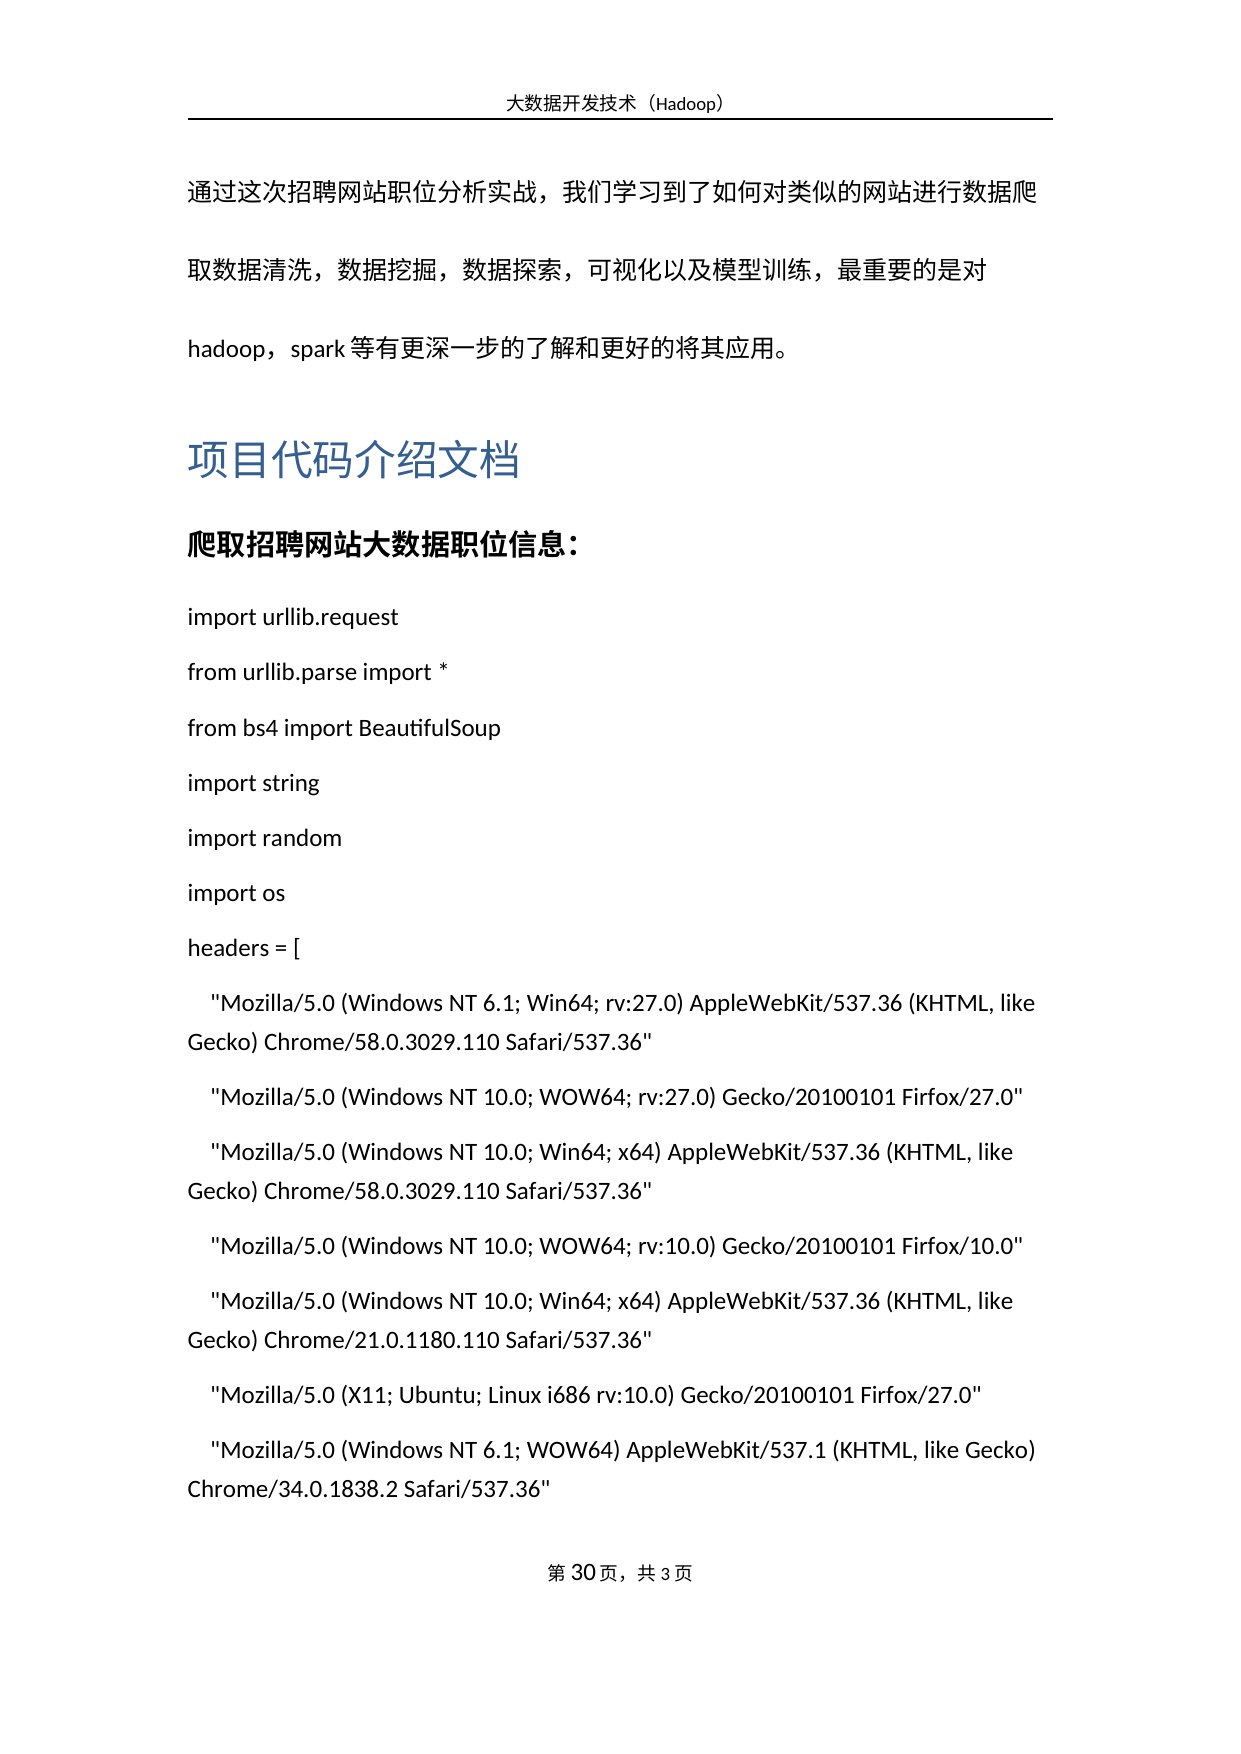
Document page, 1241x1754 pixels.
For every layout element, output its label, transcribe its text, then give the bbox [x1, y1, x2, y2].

text import random [187, 820, 1053, 854]
text headers = [ [187, 930, 1053, 964]
text "Mozilla/5.0 (X11; Ubuntu; Linux i686 rv:10.0) Gecko/20100101 Firfox/27.0" [187, 1378, 1053, 1412]
subtitle 项目代码介绍文档 [187, 424, 1053, 492]
text import string [187, 765, 1053, 799]
text import os [187, 875, 1053, 909]
text from bs4 import BeautifulSoup [187, 710, 1053, 744]
text "Mozilla/5.0 (Windows NT 10.0; WOW64; rv:10.0) Gecko/20100101 Firfox/10.0" [187, 1229, 1053, 1263]
text "Mozilla/5.0 (Windows NT 10.0; Win64; x64) AppleWebKit/537.36 (KHTML, like Gecko) Chrome/21.0.1180.110 Safari/537.36" [187, 1284, 1053, 1357]
text 通过这次招聘网站职位分析实战，我们学习到了如何对类似的网站进行数据爬取数据清洗，数据挖掘，数据探索，可视化以及模型训练，最重要的是对hadoop，spark等有更深一步的了解和更好的将其应用。 [187, 157, 1053, 381]
text "Mozilla/5.0 (Windows NT 6.1; Win64; rv:27.0) AppleWebKit/537.36 (KHTML, like Gecko) Chrome/58.0.3029.110 Safari/537.36" [187, 986, 1053, 1058]
text "Mozilla/5.0 (Windows NT 10.0; WOW64; rv:27.0) Gecko/20100101 Firfox/27.0" [187, 1079, 1053, 1113]
text "Mozilla/5.0 (Windows NT 6.1; WOW64) AppleWebKit/537.1 (KHTML, like Gecko) Chrome/34.0.1838.2 Safari/537.36" [187, 1433, 1053, 1506]
text from urllib.parse import * [187, 655, 1053, 689]
text "Mozilla/5.0 (Windows NT 10.0; Win64; x64) AppleWebKit/537.36 (KHTML, like Gecko) Chrome/58.0.3029.110 Safari/537.36" [187, 1135, 1053, 1208]
text 爬取招聘网站大数据职位信息： [187, 509, 1053, 577]
text import urllib.request [187, 600, 1053, 634]
